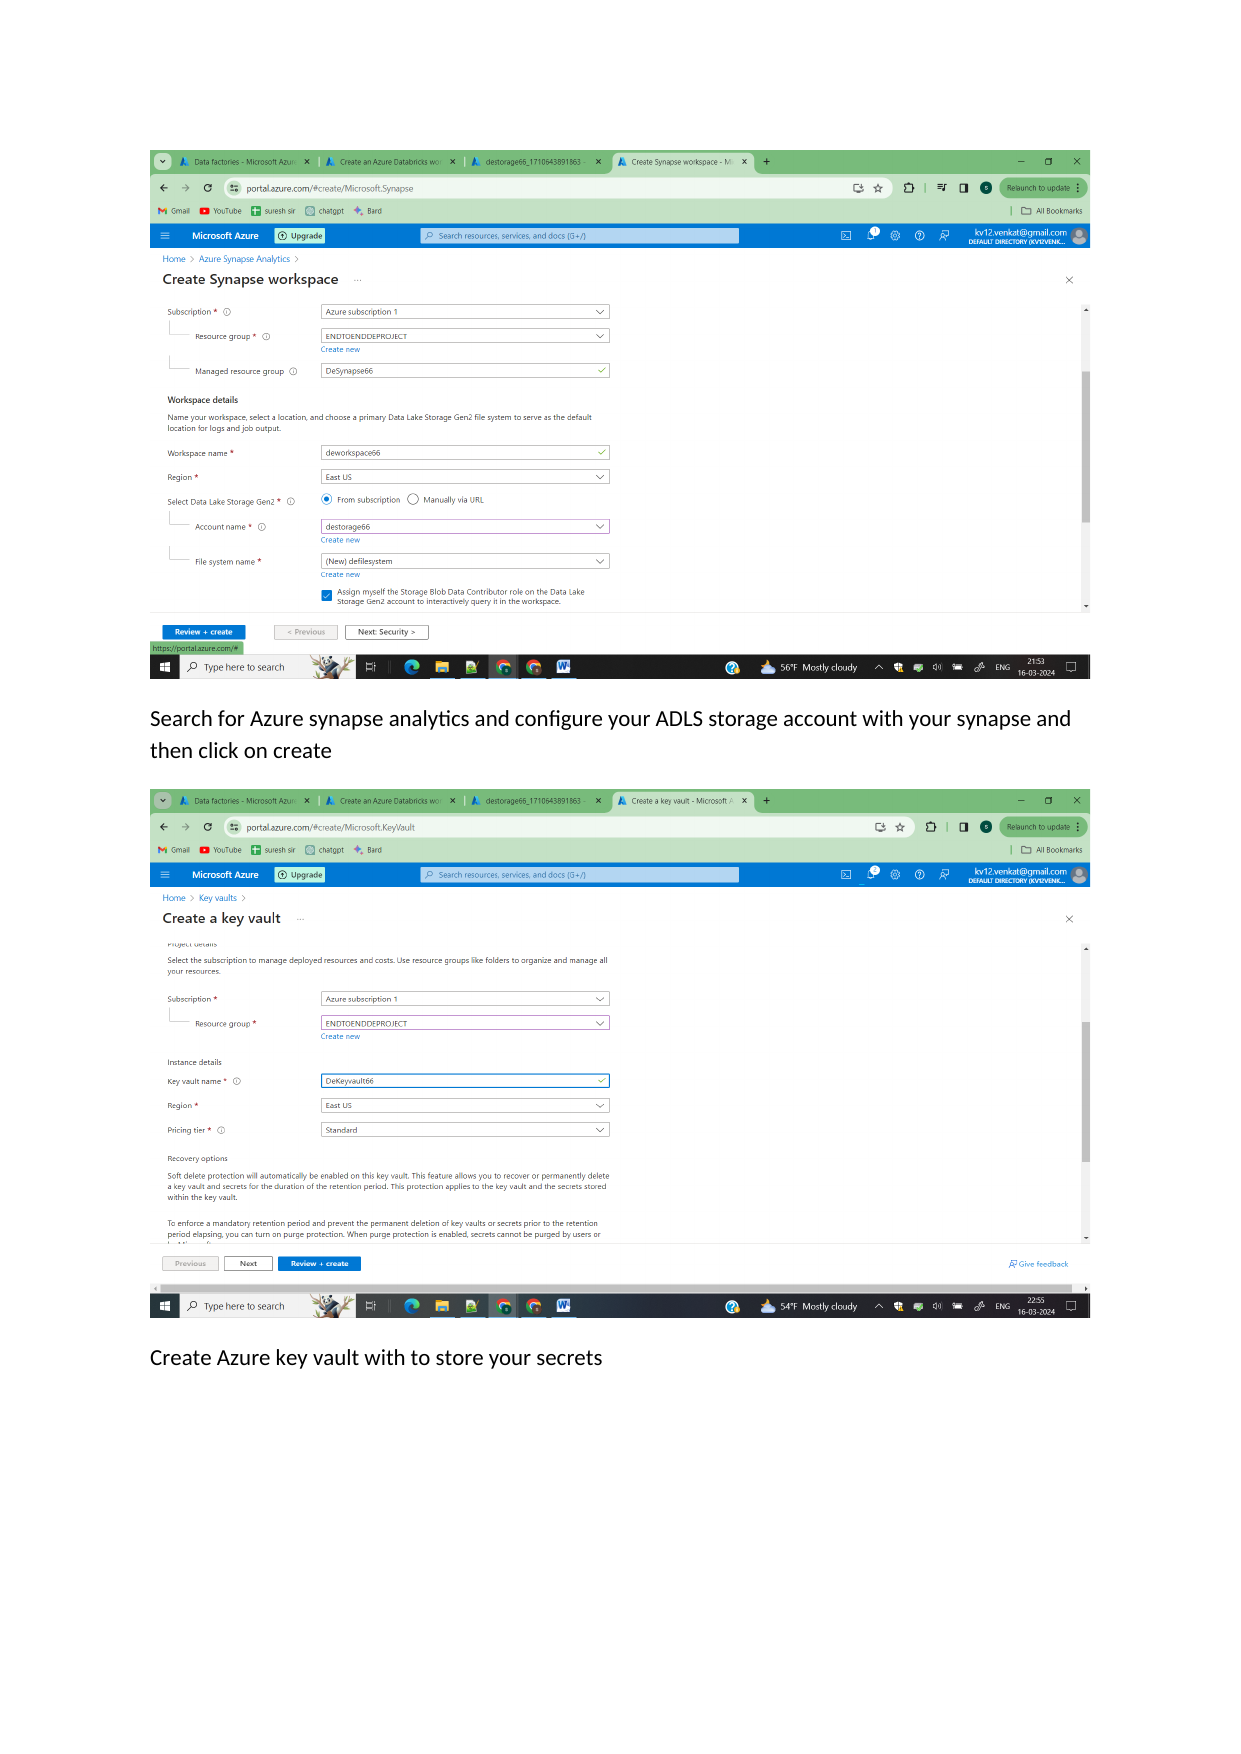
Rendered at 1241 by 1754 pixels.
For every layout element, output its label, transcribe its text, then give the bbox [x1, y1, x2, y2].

text Create Azure key vault with to store your secrets [150, 1343, 1090, 1371]
text Search for Azure synapse analytics and configure your ADLS storage account with your synapse and then click on create [150, 704, 1090, 764]
picture [150, 789, 1091, 1318]
picture [150, 150, 1091, 679]
